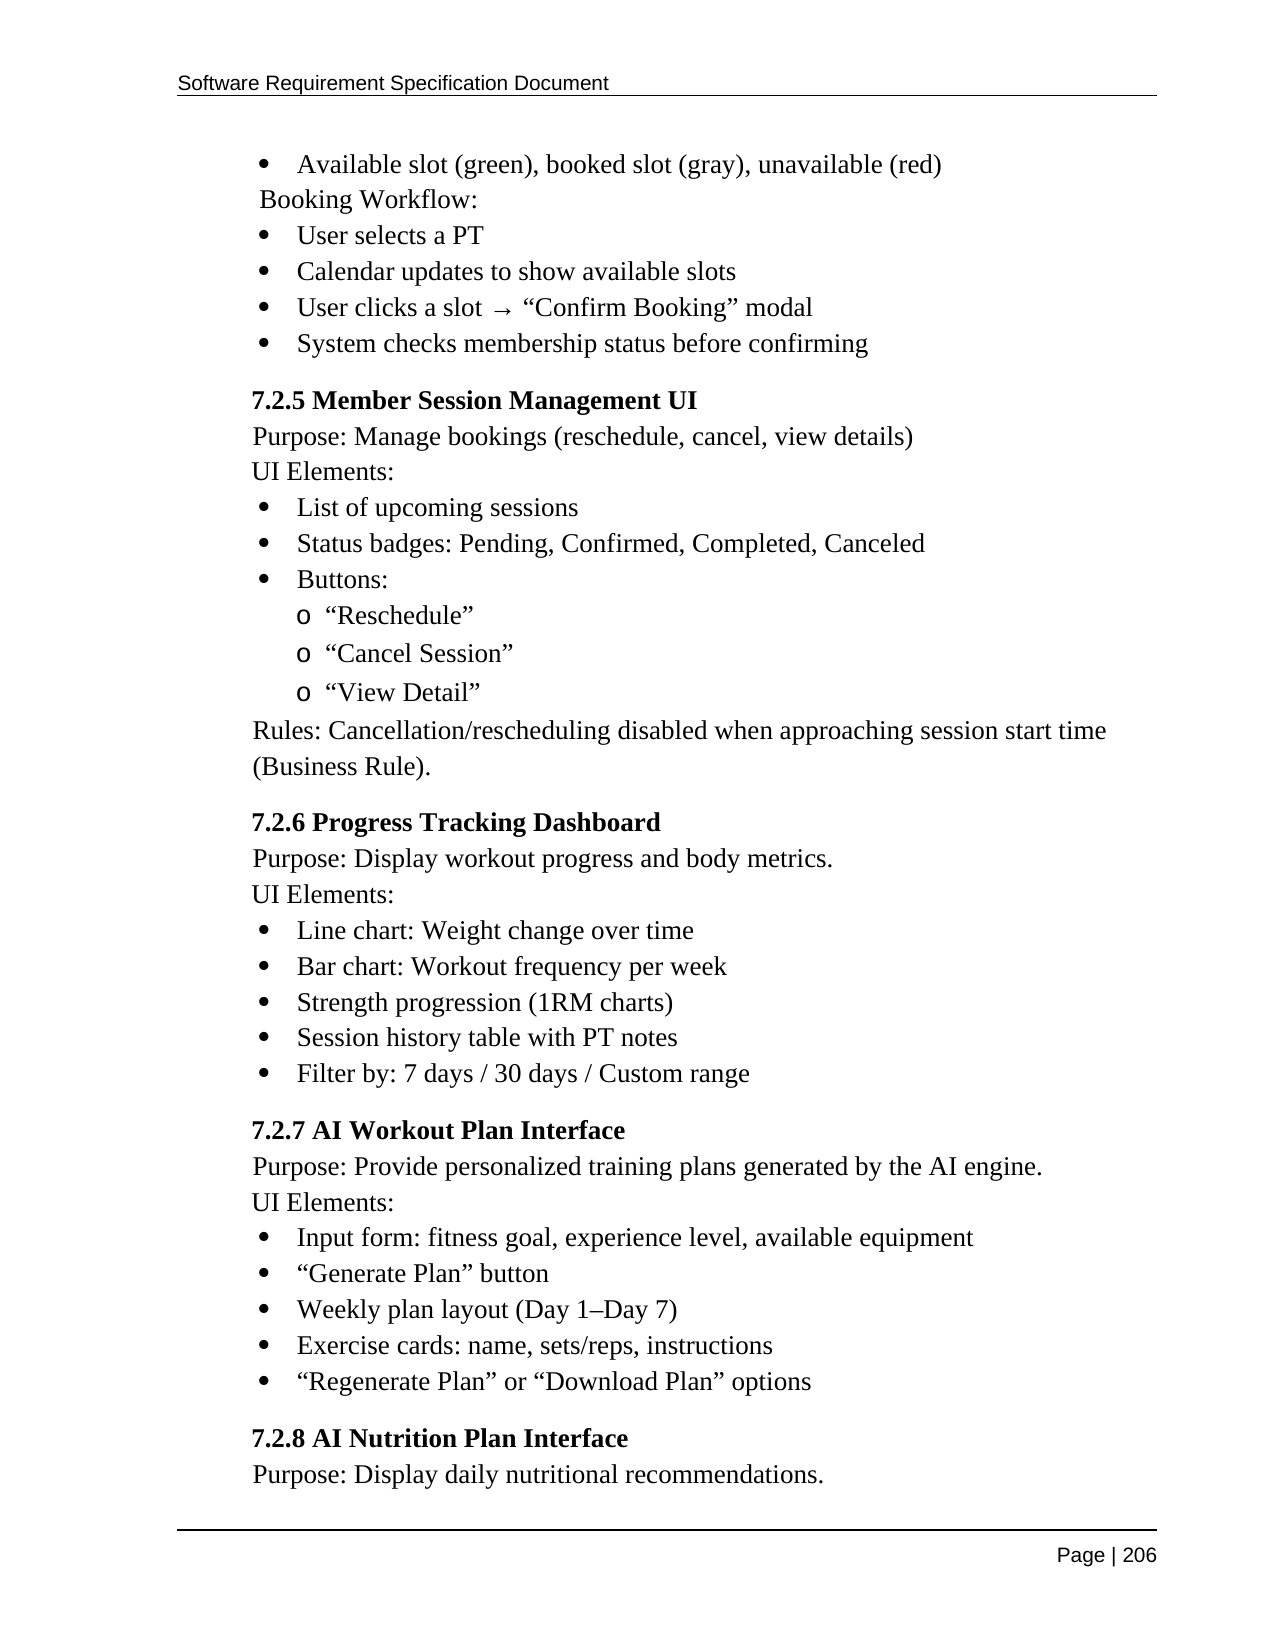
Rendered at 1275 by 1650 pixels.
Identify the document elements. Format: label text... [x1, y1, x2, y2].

list “Regenerate Plan” or “Download Plan” options [259, 1365, 1157, 1396]
text Rules: Cancellation/rescheduling disabled when approaching session start time (Business Rule). [252, 714, 1157, 781]
text UI Elements: [177, 878, 1157, 909]
list System checks membership status before confirming [259, 327, 1157, 358]
subtitle 7.2.7 AI Workout Plan Interface [251, 1114, 1157, 1145]
text Purpose: Display daily nutritional recommendations. [177, 1458, 1157, 1489]
text Purpose: Display workout progress and body metrics. [177, 842, 1157, 873]
subtitle 7.2.6 Progress Tracking Dashboard [251, 807, 1157, 838]
list Line chart: Weight change over time [259, 914, 1157, 945]
list User selects a PT [259, 219, 1157, 251]
text Booking Workflow: [259, 184, 1157, 215]
list “Cancel Session” [295, 637, 1157, 671]
text Purpose: Provide personalized training plans generated by the AI engine. [177, 1150, 1157, 1181]
list Filter by: 7 days / 30 days / Custom range [259, 1057, 1157, 1089]
list Weekly plan layout (Day 1–Day 7) [259, 1293, 1157, 1324]
list Status badges: Pending, Confirmed, Completed, Canceled [259, 527, 1157, 558]
list Calendar updates to show available slots [259, 255, 1157, 287]
list Session history table with PT notes [259, 1022, 1157, 1053]
text UI Elements: [177, 455, 1157, 487]
text Purpose: Manage bookings (reschedule, cancel, view details) [177, 420, 1157, 451]
list Input form: fitness goal, experience level, available equipment [259, 1221, 1157, 1253]
list Strength progression (1RM charts) [259, 986, 1157, 1017]
list Exercise cards: name, sets/reps, instructions [259, 1329, 1157, 1361]
subtitle 7.2.8 AI Nutrition Plan Interface [251, 1422, 1157, 1453]
list “Generate Plan” button [259, 1257, 1157, 1289]
list User clicks a slot → “Confirm Booking” modal [259, 291, 1157, 322]
text UI Elements: [177, 1186, 1157, 1217]
list “View Detail” [295, 676, 1157, 709]
list List of upcoming sessions [259, 491, 1157, 522]
list “Reschedule” [295, 599, 1157, 632]
list Available slot (green), booked slot (gray), unavailable (red) [259, 148, 1157, 179]
list Buttons: [259, 563, 1157, 594]
subtitle 7.2.5 Member Session Management UI [251, 384, 1157, 415]
list Bar chart: Workout frequency per week [259, 950, 1157, 981]
